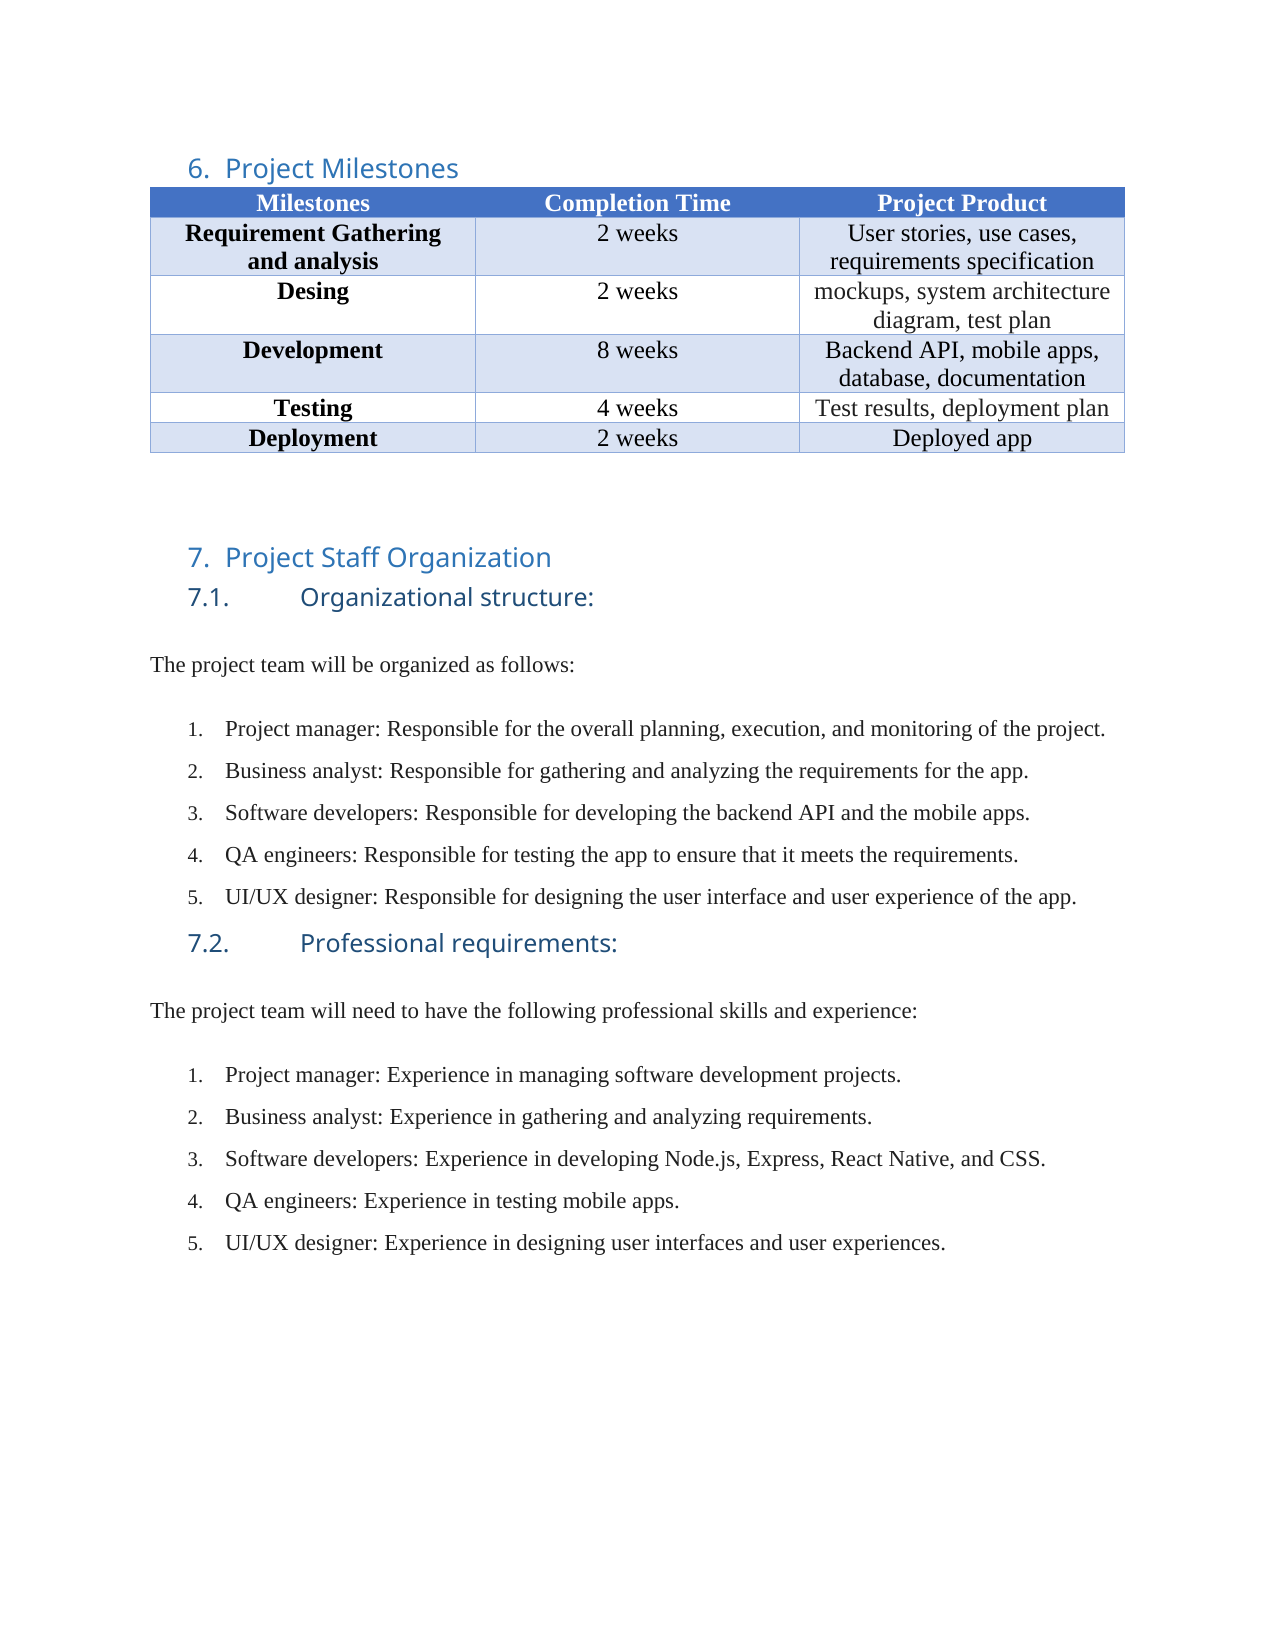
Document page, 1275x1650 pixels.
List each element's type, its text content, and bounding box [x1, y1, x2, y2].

list Project manager: Responsible for the overall planning, execution, and monitoring of the project. [187, 715, 1125, 742]
table_cell Deployed app [800, 423, 1124, 452]
table_cell Testing [151, 393, 475, 422]
table_header Milestones [151, 188, 475, 217]
list Business analyst: Experience in gathering and analyzing requirements. [187, 1103, 1125, 1129]
list Software developers: Responsible for developing the backend API and the mobile apps. [187, 799, 1125, 826]
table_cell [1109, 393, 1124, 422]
list QA engineers: Experience in testing mobile apps. [187, 1187, 1125, 1213]
table_cell User stories, use cases, requirements specification [800, 218, 1124, 275]
list Business analyst: Responsible for gathering and analyzing the requirements for the app. [187, 757, 1125, 784]
table_cell 4 weeks [476, 393, 799, 422]
subtitle Project Milestones [187, 150, 1125, 187]
table_cell mockups, system architecture diagram, test plan [1051, 276, 1124, 334]
table_cell Desing [151, 276, 475, 334]
list Software developers: Experience in developing Node.js, Express, React Native, and CSS. [187, 1145, 1125, 1171]
table_cell 2 weeks [476, 423, 799, 452]
table_header Completion Time [476, 188, 799, 217]
list Project manager: Experience in managing software development projects. [187, 1061, 1125, 1087]
table_cell 2 weeks [476, 218, 799, 275]
table_cell 2 weeks [476, 276, 799, 334]
list UI/UX designer: Experience in designing user interfaces and user experiences. [187, 1229, 1125, 1255]
table_cell Development [151, 335, 475, 392]
table_cell Requirement Gathering and analysis [151, 218, 475, 275]
subtitle Professional requirements: [187, 925, 1125, 959]
table_cell Deployment [151, 423, 475, 452]
table_cell 8 weeks [476, 335, 799, 392]
text The project team will be organized as follows: [150, 652, 1125, 678]
text The project team will need to have the following professional skills and experience: [150, 997, 1125, 1023]
table_header Project Product [800, 188, 1124, 217]
subtitle Project Staff Organization [187, 539, 1125, 576]
table_cell mockups, system architecture diagram, test plan [800, 276, 873, 334]
subtitle Organizational structure: [187, 580, 1125, 614]
list QA engineers: Responsible for testing the app to ensure that it meets the requirements. [187, 841, 1125, 868]
list UI/UX designer: Responsible for designing the user interface and user experience of the app. [187, 883, 1125, 910]
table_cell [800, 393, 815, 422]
table_cell Backend API, mobile apps, database, documentation [800, 335, 1124, 392]
